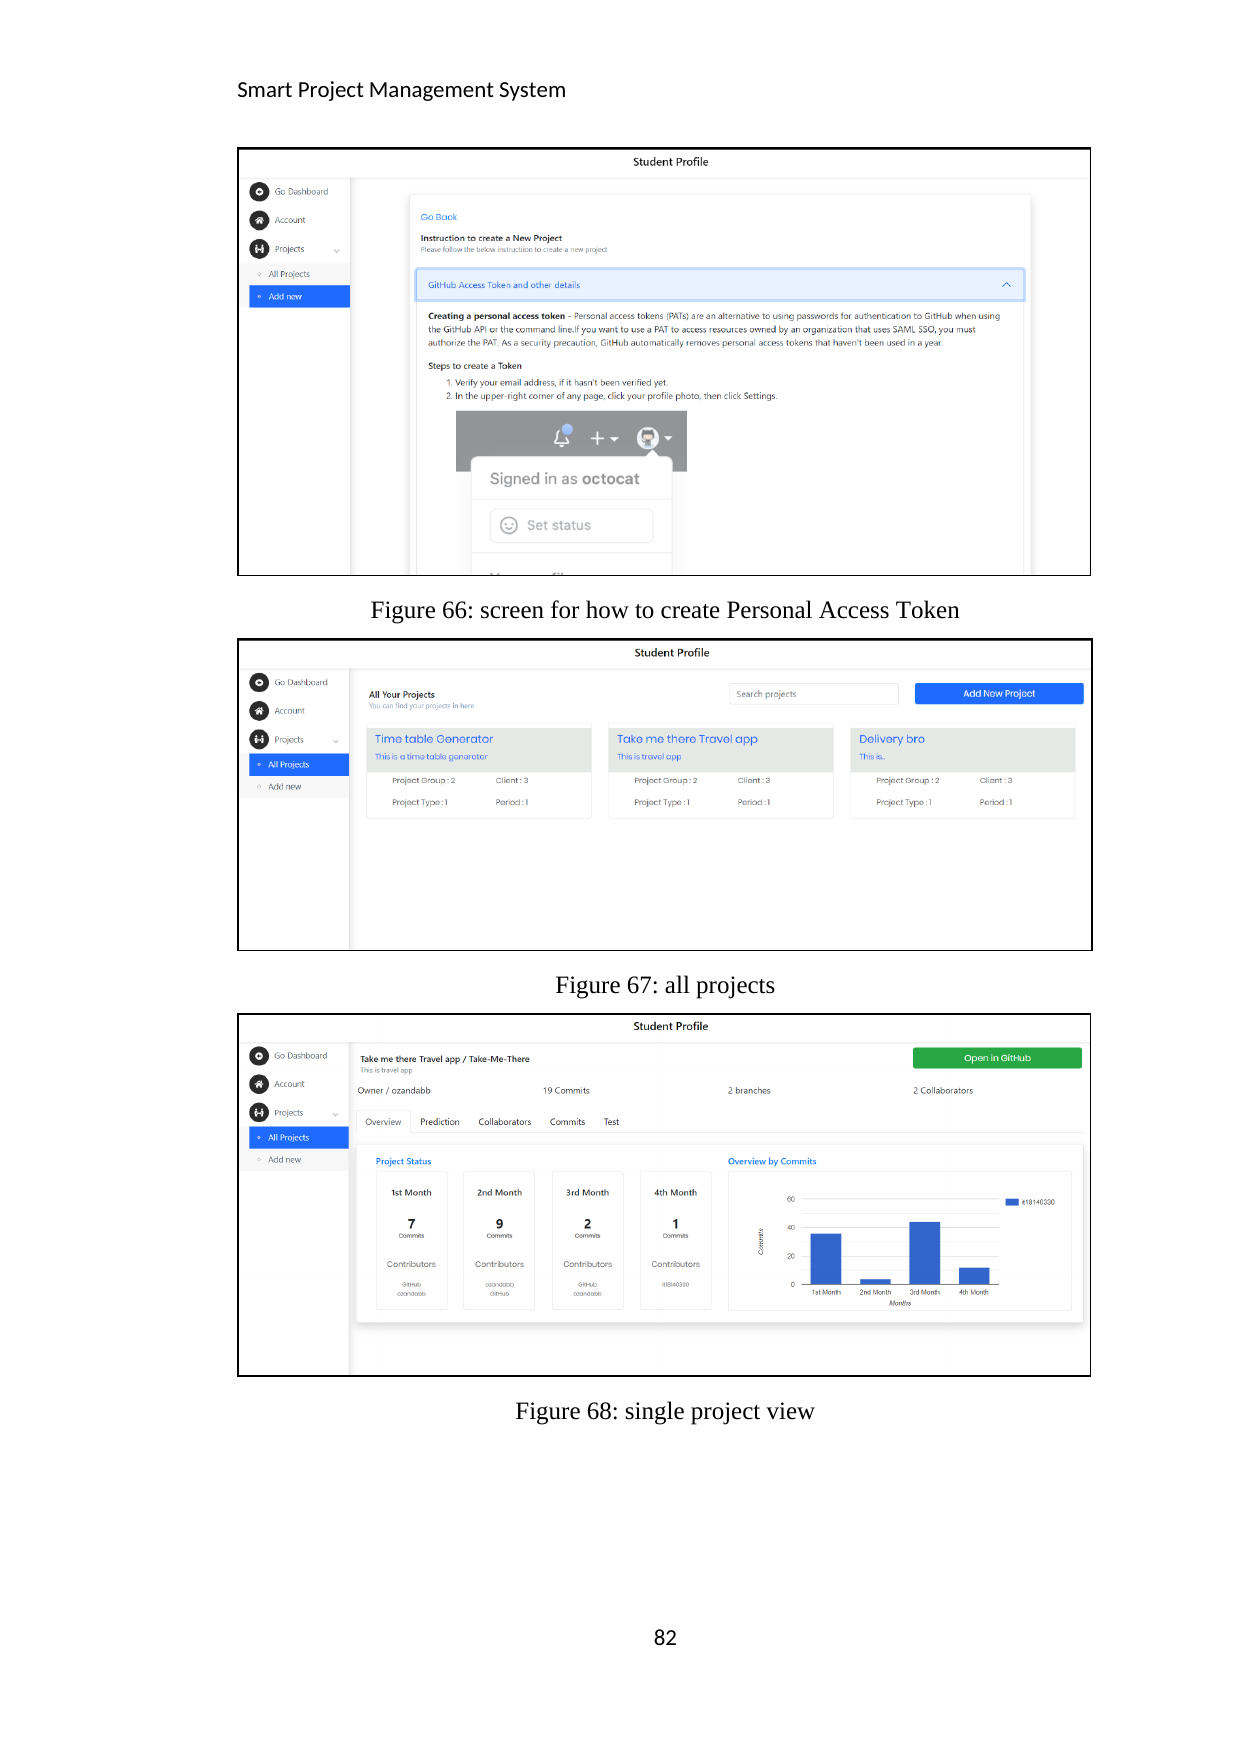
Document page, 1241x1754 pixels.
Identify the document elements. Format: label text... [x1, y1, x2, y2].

subtitle Figure 68: single project view [237, 1396, 1093, 1425]
picture [239, 640, 1091, 950]
subtitle Figure 66: screen for how to create Personal Access Token [237, 595, 1093, 624]
subtitle Figure 67: all projects [237, 970, 1093, 999]
picture [239, 1015, 1090, 1375]
picture [239, 149, 1090, 575]
